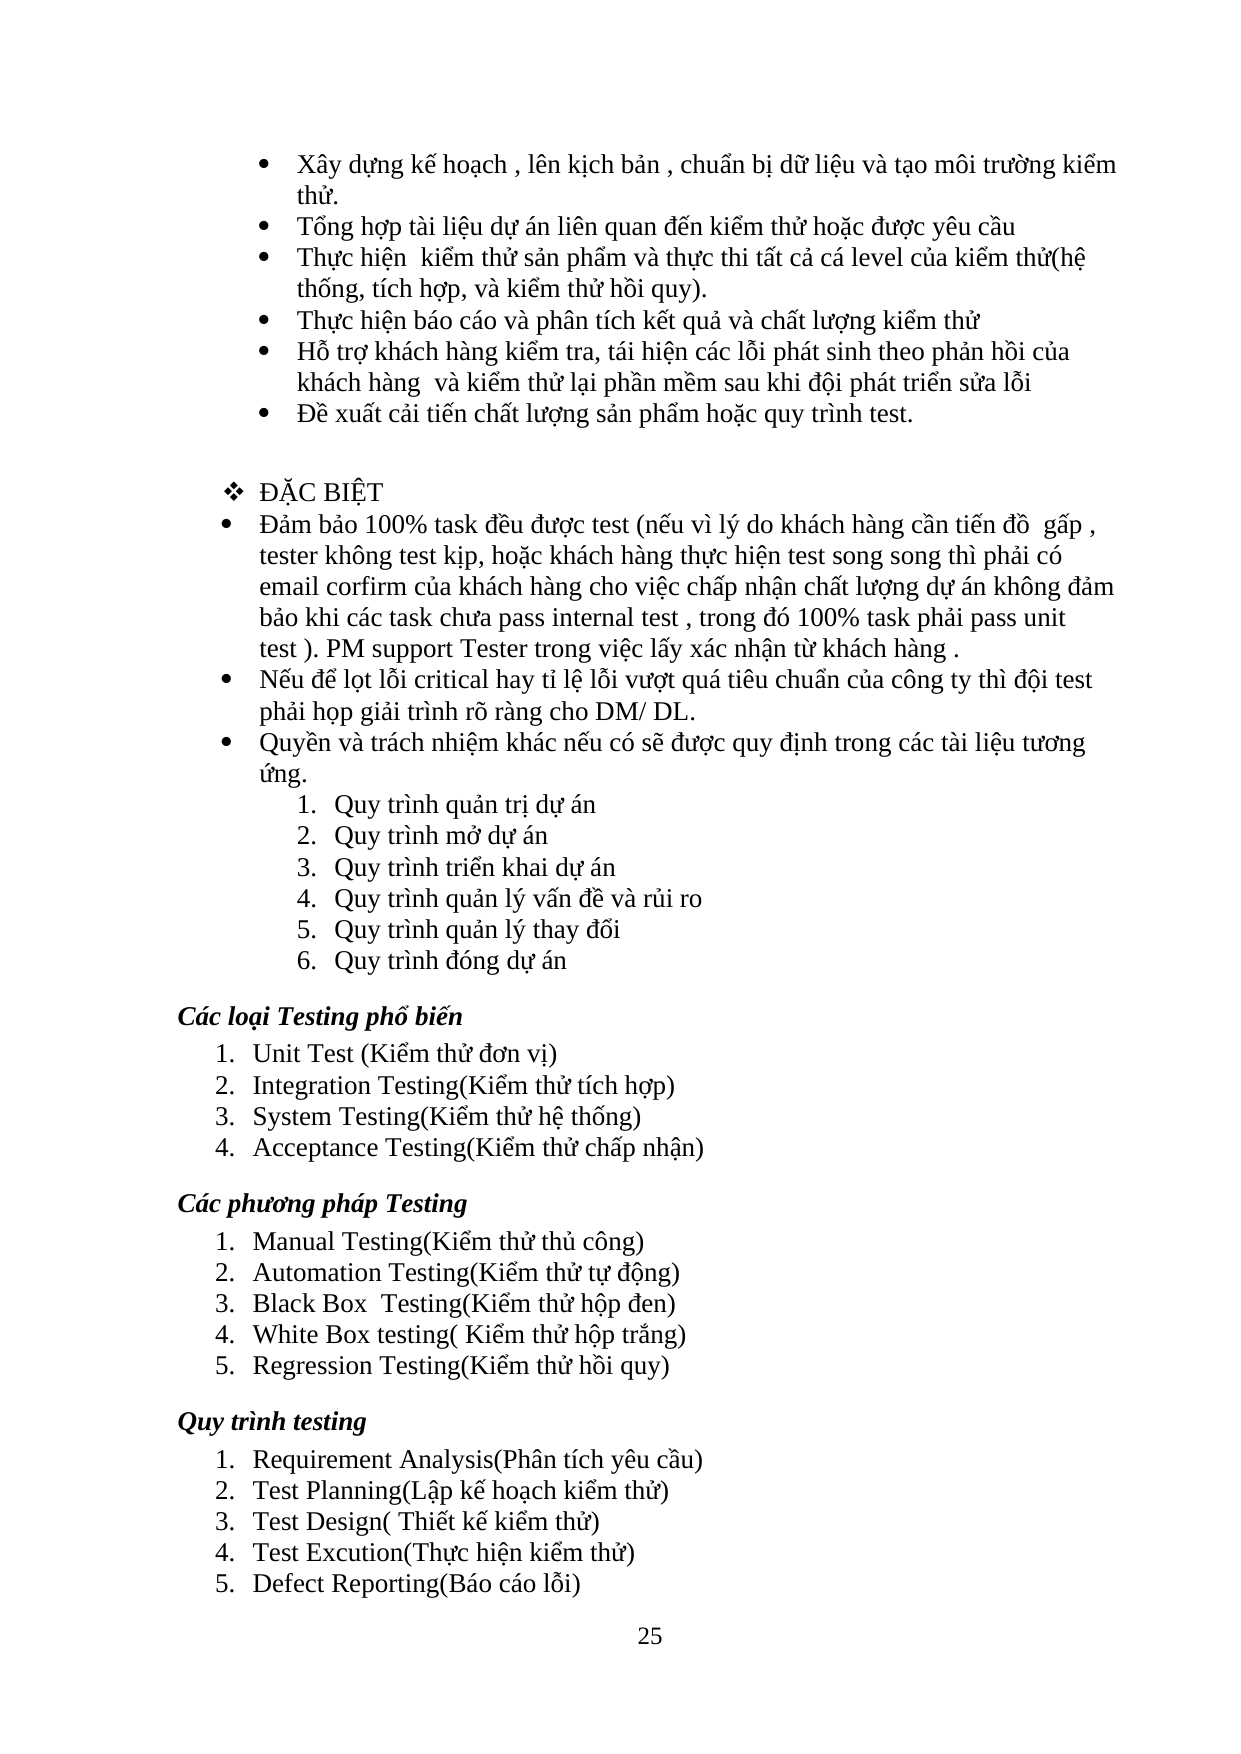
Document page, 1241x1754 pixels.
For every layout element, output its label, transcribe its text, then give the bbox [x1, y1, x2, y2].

list Quy trình quản lý thay đổi [297, 913, 1122, 944]
list Test Design( Thiết kế kiểm thử) [215, 1505, 1122, 1536]
list Tổng hợp tài liệu dự án liên quan đến kiểm thử hoặc được yêu cầu [259, 210, 1122, 241]
list ĐẶC BIỆT [222, 476, 1122, 508]
subtitle Các phương pháp Testing [177, 1187, 1122, 1218]
list Black Box Testing(Kiểm thử hộp đen) [215, 1287, 1122, 1318]
list Thực hiện kiểm thử sản phẩm và thực thi tất cả cá level của kiểm thử(hệ thống, tích hợp, và kiểm thử hồi quy). [259, 241, 1122, 304]
list Quy trình quản trị dự án [297, 788, 1122, 819]
list Defect Reporting(Báo cáo lỗi) [215, 1567, 1122, 1598]
list Quy trình mở dự án [297, 819, 1122, 851]
subtitle Quy trình testing [177, 1405, 1122, 1436]
list Quy trình quản lý vấn đề và rủi ro [297, 882, 1122, 913]
list Quy trình triển khai dự án [297, 851, 1122, 882]
list Quy trình đóng dự án [297, 944, 1122, 975]
list Hỗ trợ khách hàng kiểm tra, tái hiện các lỗi phát sinh theo phản hồi của khách hàng và kiểm thử lại phần mềm sau khi đội phát triển sửa lỗi [259, 335, 1122, 397]
list Integration Testing(Kiểm thử tích hợp) [215, 1069, 1122, 1100]
list System Testing(Kiểm thử hệ thống) [215, 1100, 1122, 1131]
list Test Planning(Lập kế hoạch kiểm thử) [215, 1474, 1122, 1505]
list Đảm bảo 100% task đều được test (nếu vì lý do khách hàng cần tiến đồ gấp , tester không test kịp, hoặc khách hàng thực hiện test song song thì phải có email corfirm của khách hàng cho việc chấp nhận chất lượng dự án không đảm bảo khi các task chưa pass internal test , trong đó 100% task phải pass unit test ). PM support Tester trong việc lấy xác nhận từ khách hàng . [222, 508, 1122, 663]
list Requirement Analysis(Phân tích yêu cầu) [215, 1443, 1122, 1474]
list Automation Testing(Kiểm thử tự động) [215, 1256, 1122, 1287]
list Manual Testing(Kiểm thử thủ công) [215, 1224, 1122, 1256]
subtitle Các loại Testing phổ biến [177, 1000, 1122, 1031]
list Đề xuất cải tiến chất lượng sản phẩm hoặc quy trình test. [259, 397, 1122, 429]
list Acceptance Testing(Kiểm thử chấp nhận) [215, 1131, 1122, 1162]
list Thực hiện báo cáo và phân tích kết quả và chất lượng kiểm thử [259, 304, 1122, 335]
list Quyền và trách nhiệm khác nếu có sẽ được quy định trong các tài liệu tương ứng. [222, 726, 1122, 788]
list Xây dựng kế hoạch , lên kịch bản , chuẩn bị dữ liệu và tạo môi trường kiểm thử. [259, 148, 1122, 210]
list Nếu để lọt lỗi critical hay tỉ lệ lỗi vượt quá tiêu chuẩn của công ty thì đội test phải họp giải trình rõ ràng cho DM/ DL. [222, 663, 1122, 726]
list Regression Testing(Kiểm thử hồi quy) [215, 1349, 1122, 1380]
list White Box testing( Kiểm thử hộp trắng) [215, 1318, 1122, 1349]
list Test Excution(Thực hiện kiểm thử) [215, 1536, 1122, 1567]
list Unit Test (Kiểm thử đơn vị) [215, 1038, 1122, 1069]
